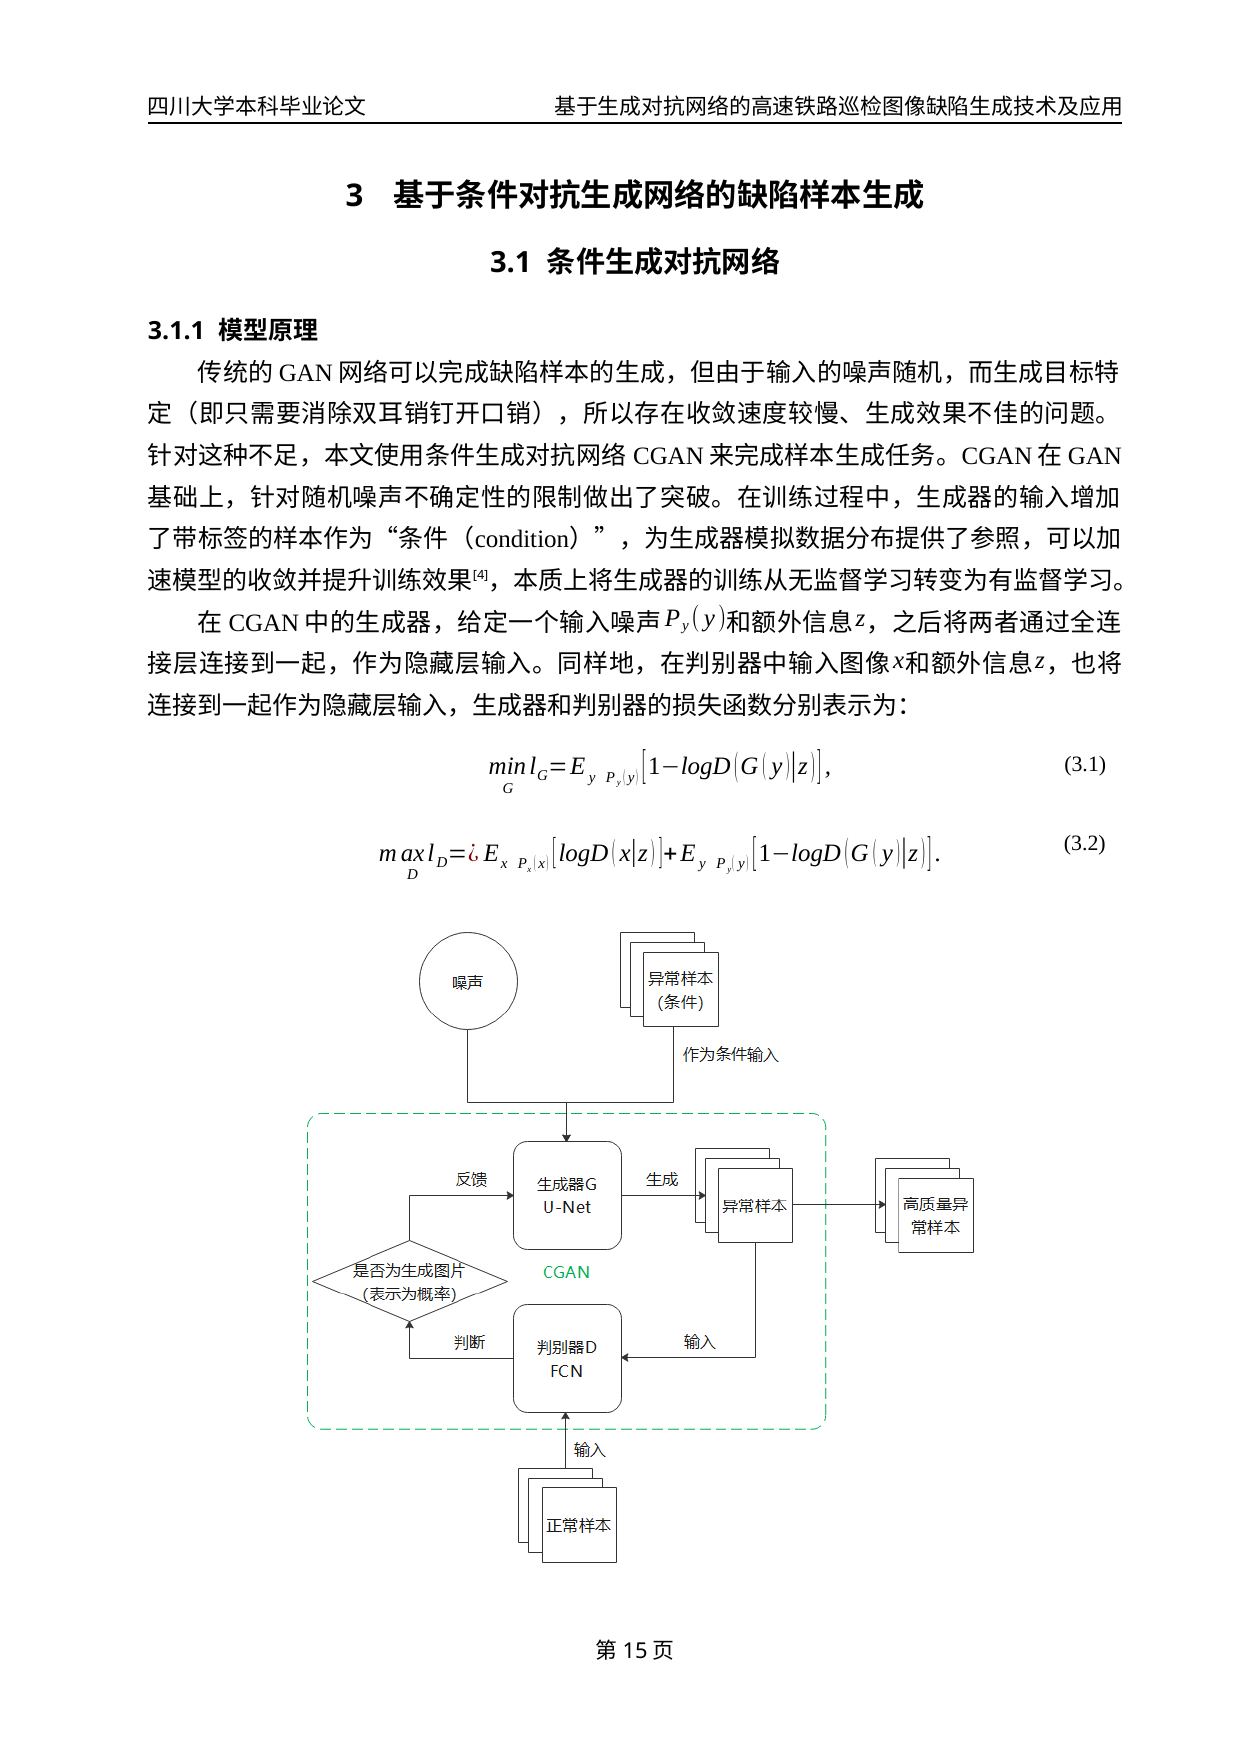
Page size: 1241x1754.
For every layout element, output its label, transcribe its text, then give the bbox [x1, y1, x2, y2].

text 传统的GAN网络可以完成缺陷样本的生成，但由于输入的噪声随机，而生成目标特定（即只需要消除双耳销钉开口销），所以存在收敛速度较慢、生成效果不佳的问题。针对这种不足，本文使用条件生成对抗网络CGAN来完成样本生成任务。CGAN在GAN基础上，针对随机噪声不确定性的限制做出了突破。在训练过程中，生成器的输入增加了带标签的样本作为“条件（condition）”，为生成器模拟数据分布提供了参照，可以加速模型的收敛并提升训练效果[4]，本质上将生成器的训练从无监督学习转变为有监督学习。 [148, 348, 1122, 598]
subtitle 基于条件对抗生成网络的缺陷样本生成 [148, 173, 1122, 214]
subtitle 3.1 条件生成对抗网络 [148, 239, 1122, 281]
picture [282, 921, 987, 1574]
text 在CGAN中的生成器，给定一个输入噪声和额外信息，之后将两者通过全连接层连接到一起，作为隐藏层输入。同样地，在判别器中输入图像和额外信息，也将连接到一起作为隐藏层输入，生成器和判别器的损失函数分别表示为： [148, 598, 1122, 723]
subtitle 3.1.1 模型原理 [148, 306, 1122, 348]
